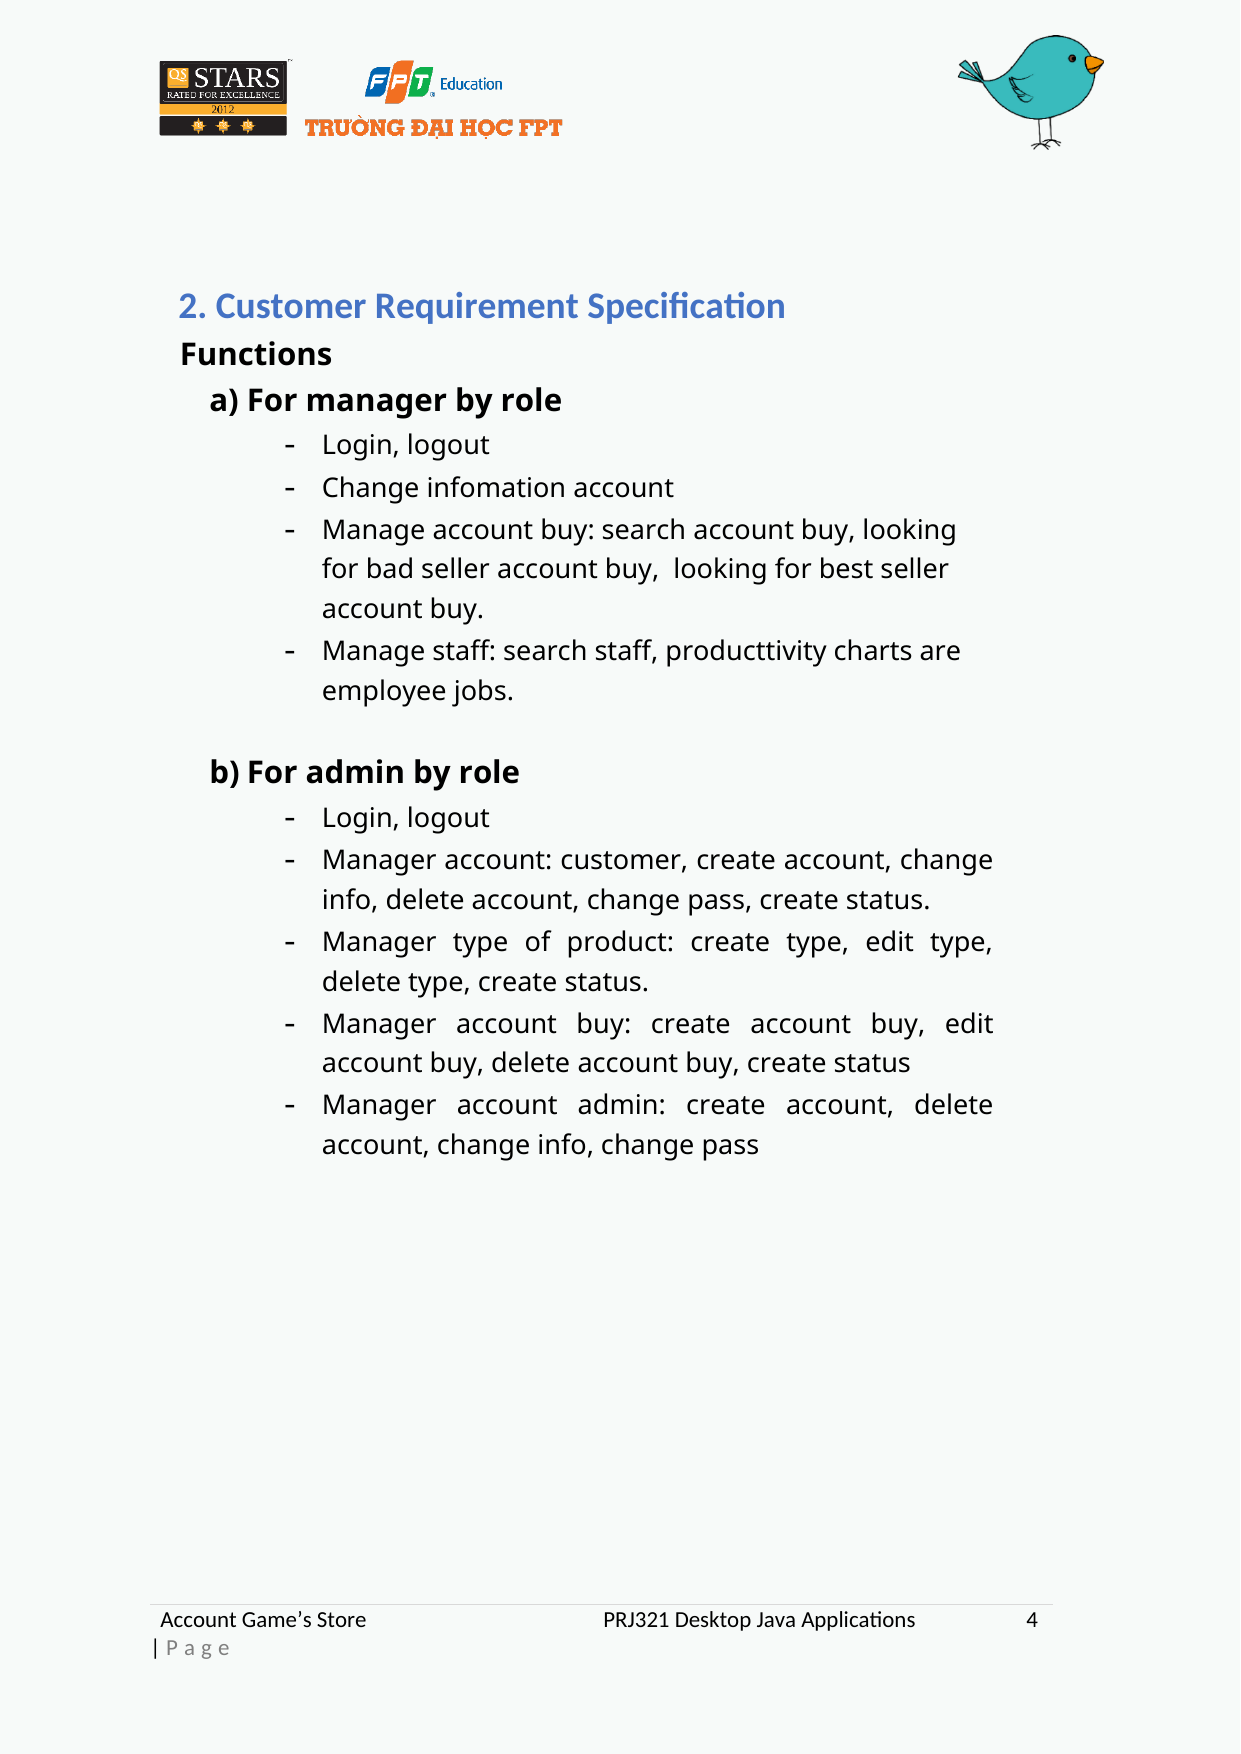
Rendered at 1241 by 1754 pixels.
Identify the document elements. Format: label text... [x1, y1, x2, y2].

list Manager type of product: create type, edit type, delete type, create status. [284, 920, 994, 999]
list Login, logout [284, 796, 994, 835]
picture [957, 35, 1104, 150]
list Functions [179, 332, 1053, 374]
list For manager by role [209, 378, 994, 420]
list For admin by role [209, 750, 994, 793]
list Manager account buy: create account buy, edit account buy, delete account buy, create status [284, 1002, 994, 1081]
list Customer Requirement Specification [178, 282, 1053, 328]
list Manage account buy: search account buy, looking for bad seller account buy, looking for best seller account buy. [284, 508, 994, 627]
list Change infomation account [284, 466, 994, 505]
list Login, logout [284, 424, 994, 463]
list Manage staff: search staff, producttivity charts are employee jobs. [284, 629, 994, 708]
picture [150, 51, 566, 145]
list Manager account admin: create account, delete account, change info, change pass [284, 1084, 994, 1162]
list Manager account: customer, create account, change info, delete account, change pass, create status. [284, 838, 994, 917]
